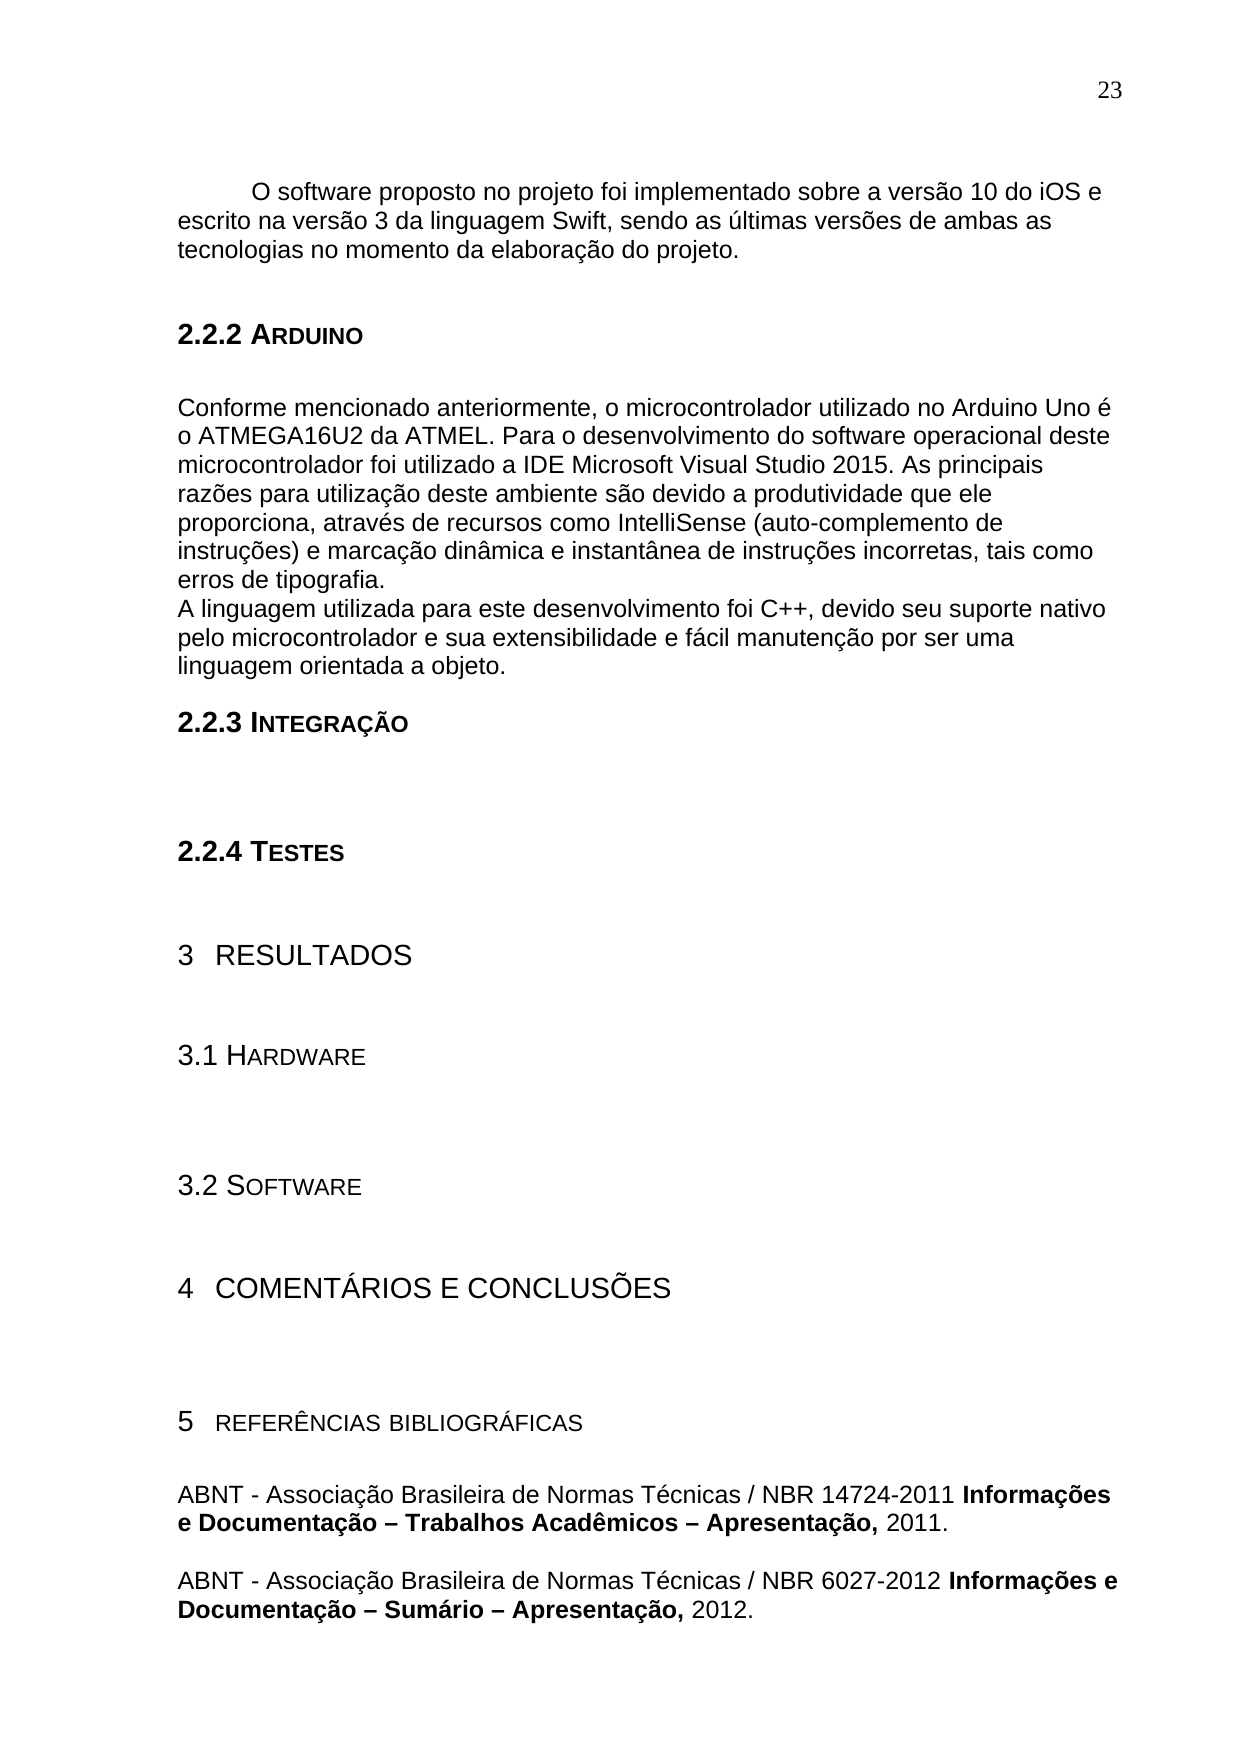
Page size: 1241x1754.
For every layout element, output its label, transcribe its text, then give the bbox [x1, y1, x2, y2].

text ABNT - Associação Brasileira de Normas Técnicas / NBR 14724-2011 Informações e Documentação – Trabalhos Acadêmicos – Apresentação, 2011. [177, 1480, 1122, 1537]
subtitle Software [177, 1167, 1122, 1201]
subtitle Hardware [177, 1038, 1122, 1072]
subtitle Testes [177, 834, 1122, 868]
subtitle COMENTÁRIOS E CONCLUSÕES [177, 1272, 1122, 1305]
subtitle Arduino [177, 317, 1122, 351]
subtitle Integração [177, 705, 1122, 738]
subtitle referências bibliográficas [177, 1404, 1122, 1438]
text A linguagem utilizada para este desenvolvimento foi C++, devido seu suporte nativo pelo microcontrolador e sua extensibilidade e fácil manutenção por ser uma linguagem orientada a objeto. [177, 594, 1122, 680]
subtitle RESULTADOS [177, 938, 1122, 972]
text ABNT - Associação Brasileira de Normas Técnicas / NBR 6027-2012 Informações e Documentação – Sumário – Apresentação, 2012. [177, 1566, 1122, 1623]
text Conforme mencionado anteriormente, o microcontrolador utilizado no Arduino Uno é o ATMEGA16U2 da ATMEL. Para o desenvolvimento do software operacional deste microcontrolador foi utilizado a IDE Microsoft Visual Studio 2015. As principais razões para utilização deste ambiente são devido a produtividade que ele proporciona, através de recursos como IntelliSense (auto-complemento de instruções) e marcação dinâmica e instantânea de instruções incorretas, tais como erros de tipografia. [177, 392, 1122, 594]
text O software proposto no projeto foi implementado sobre a versão 10 do iOS e escrito na versão 3 da linguagem Swift, sendo as últimas versões de ambas as tecnologias no momento da elaboração do projeto. [177, 177, 1122, 263]
